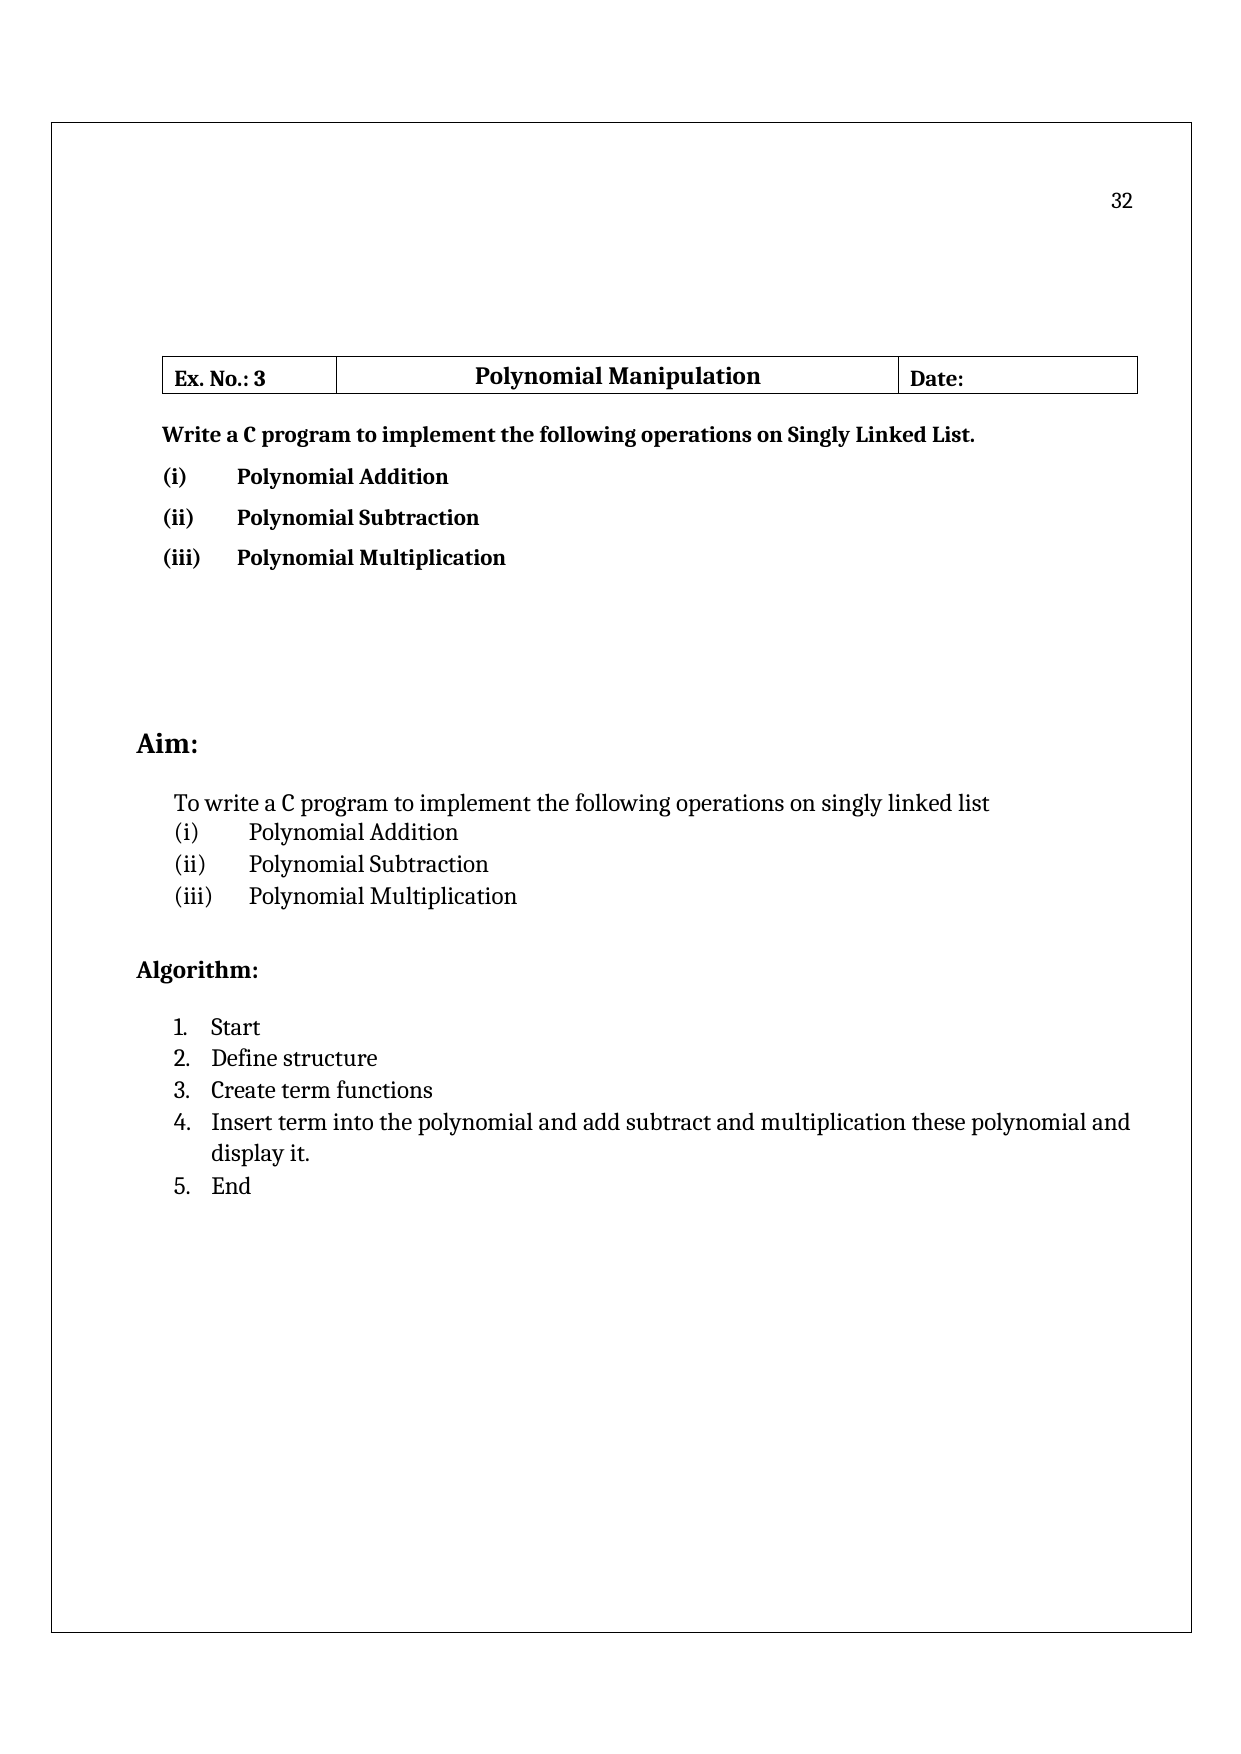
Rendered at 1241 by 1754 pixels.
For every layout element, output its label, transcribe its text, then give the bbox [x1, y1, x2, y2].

table_header 32 Write a C program to implement the following operations on Singly Linked List. Polynomial Addition Polynomial Subtraction Polynomial Multiplication Aim: To write a C program to implement the following operations on singly linked list Polynomial Addition Polynomial Subtraction Polynomial Multiplication Algorithm: Start Define structure Create term functions Insert term into the polynomial and add subtract and multiplication these polynomial and display it. End [52, 123, 1191, 1632]
